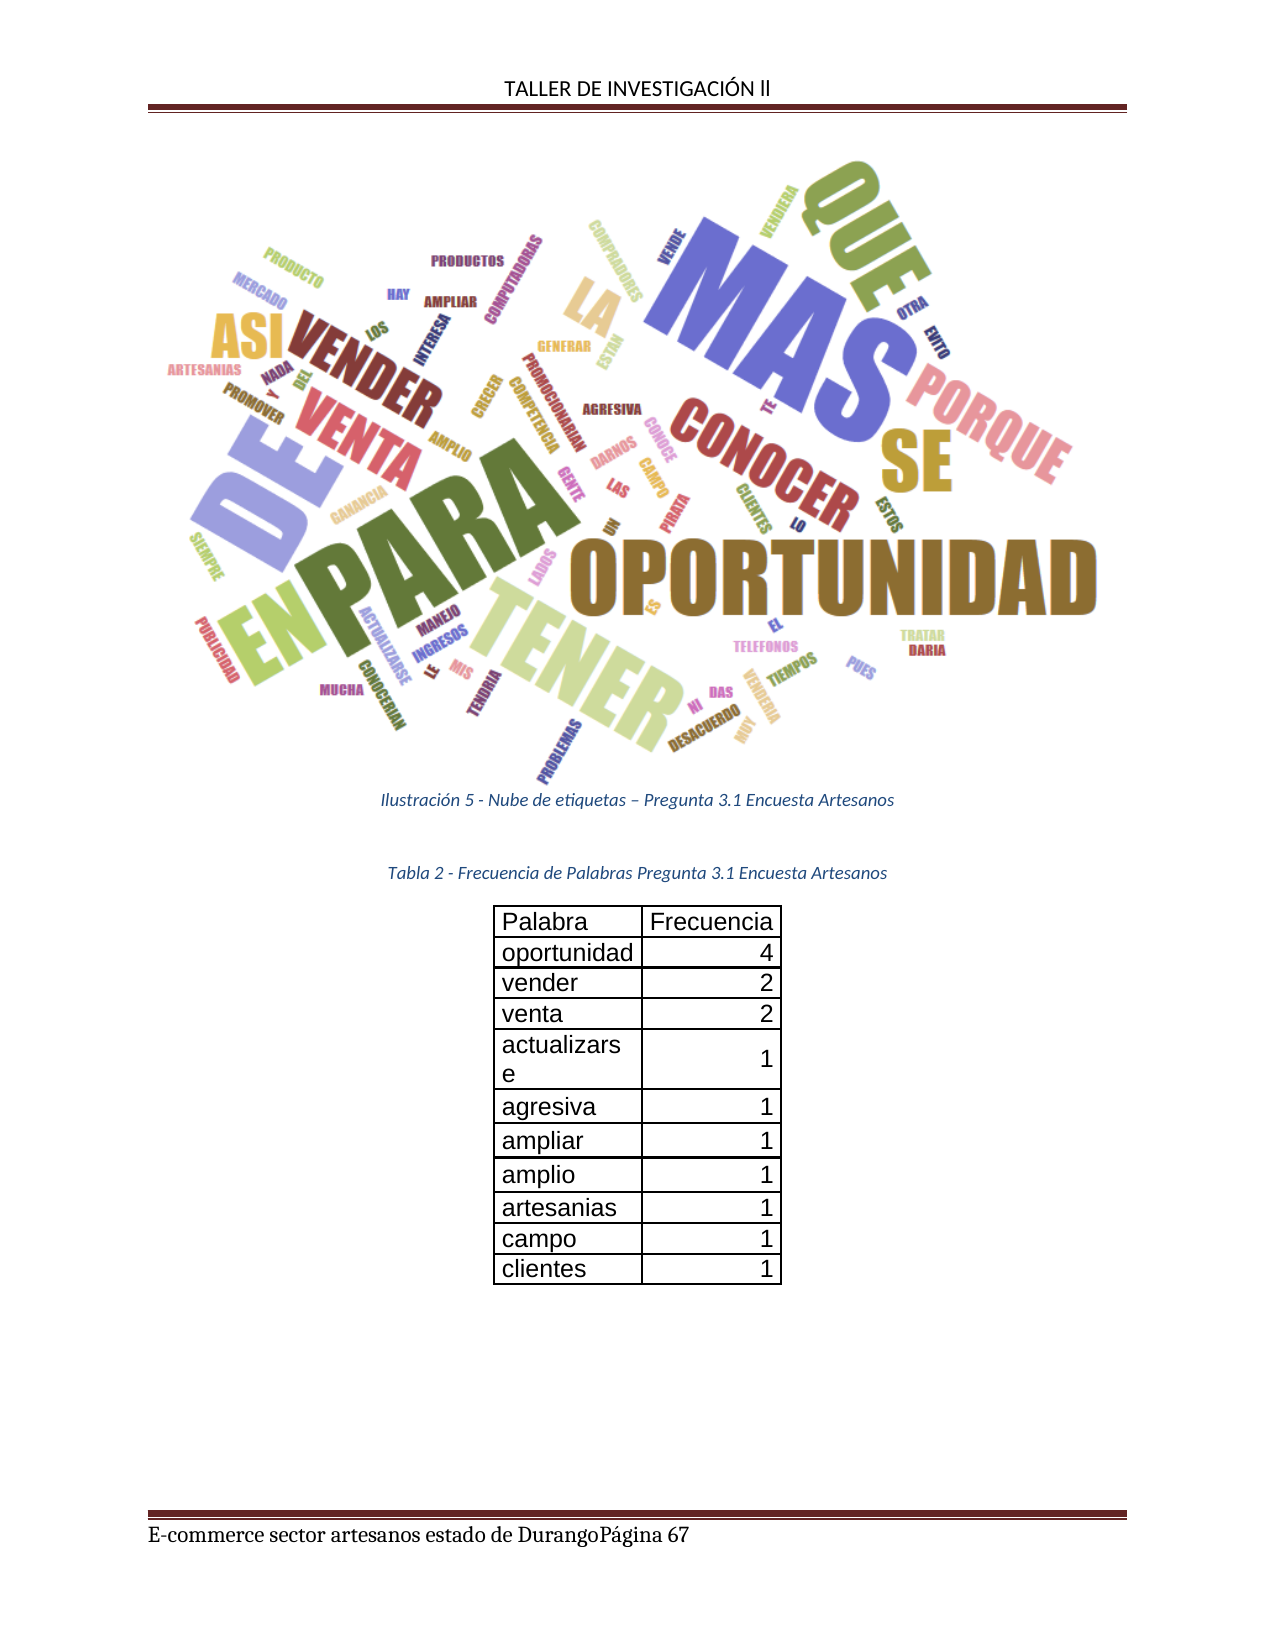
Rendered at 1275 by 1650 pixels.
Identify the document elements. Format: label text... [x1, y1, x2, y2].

table_cell 1 [643, 1159, 780, 1191]
table_cell actualizarse [495, 1030, 641, 1088]
table_cell 1 [643, 1090, 780, 1122]
table_cell agresiva [495, 1090, 641, 1122]
table_cell 4 [643, 938, 780, 966]
table_cell venta [495, 999, 641, 1028]
table_cell 1 [643, 1030, 780, 1088]
table_cell amplio [495, 1159, 641, 1191]
table_cell 1 [643, 1255, 780, 1283]
table_cell 1 [643, 1124, 780, 1156]
table_cell 1 [643, 1193, 780, 1222]
table_cell vender [495, 969, 641, 997]
table_cell campo [495, 1224, 641, 1252]
table_cell 2 [643, 999, 780, 1028]
table_cell oportunidad [495, 938, 641, 966]
table_cell artesanias [495, 1193, 641, 1222]
table_cell 2 [643, 969, 780, 997]
table_cell clientes [495, 1255, 641, 1283]
picture [152, 147, 1123, 789]
table_cell 1 [643, 1224, 780, 1252]
table_cell ampliar [495, 1124, 641, 1156]
table_header Frecuencia [643, 907, 780, 936]
table_header Palabra [495, 907, 641, 936]
